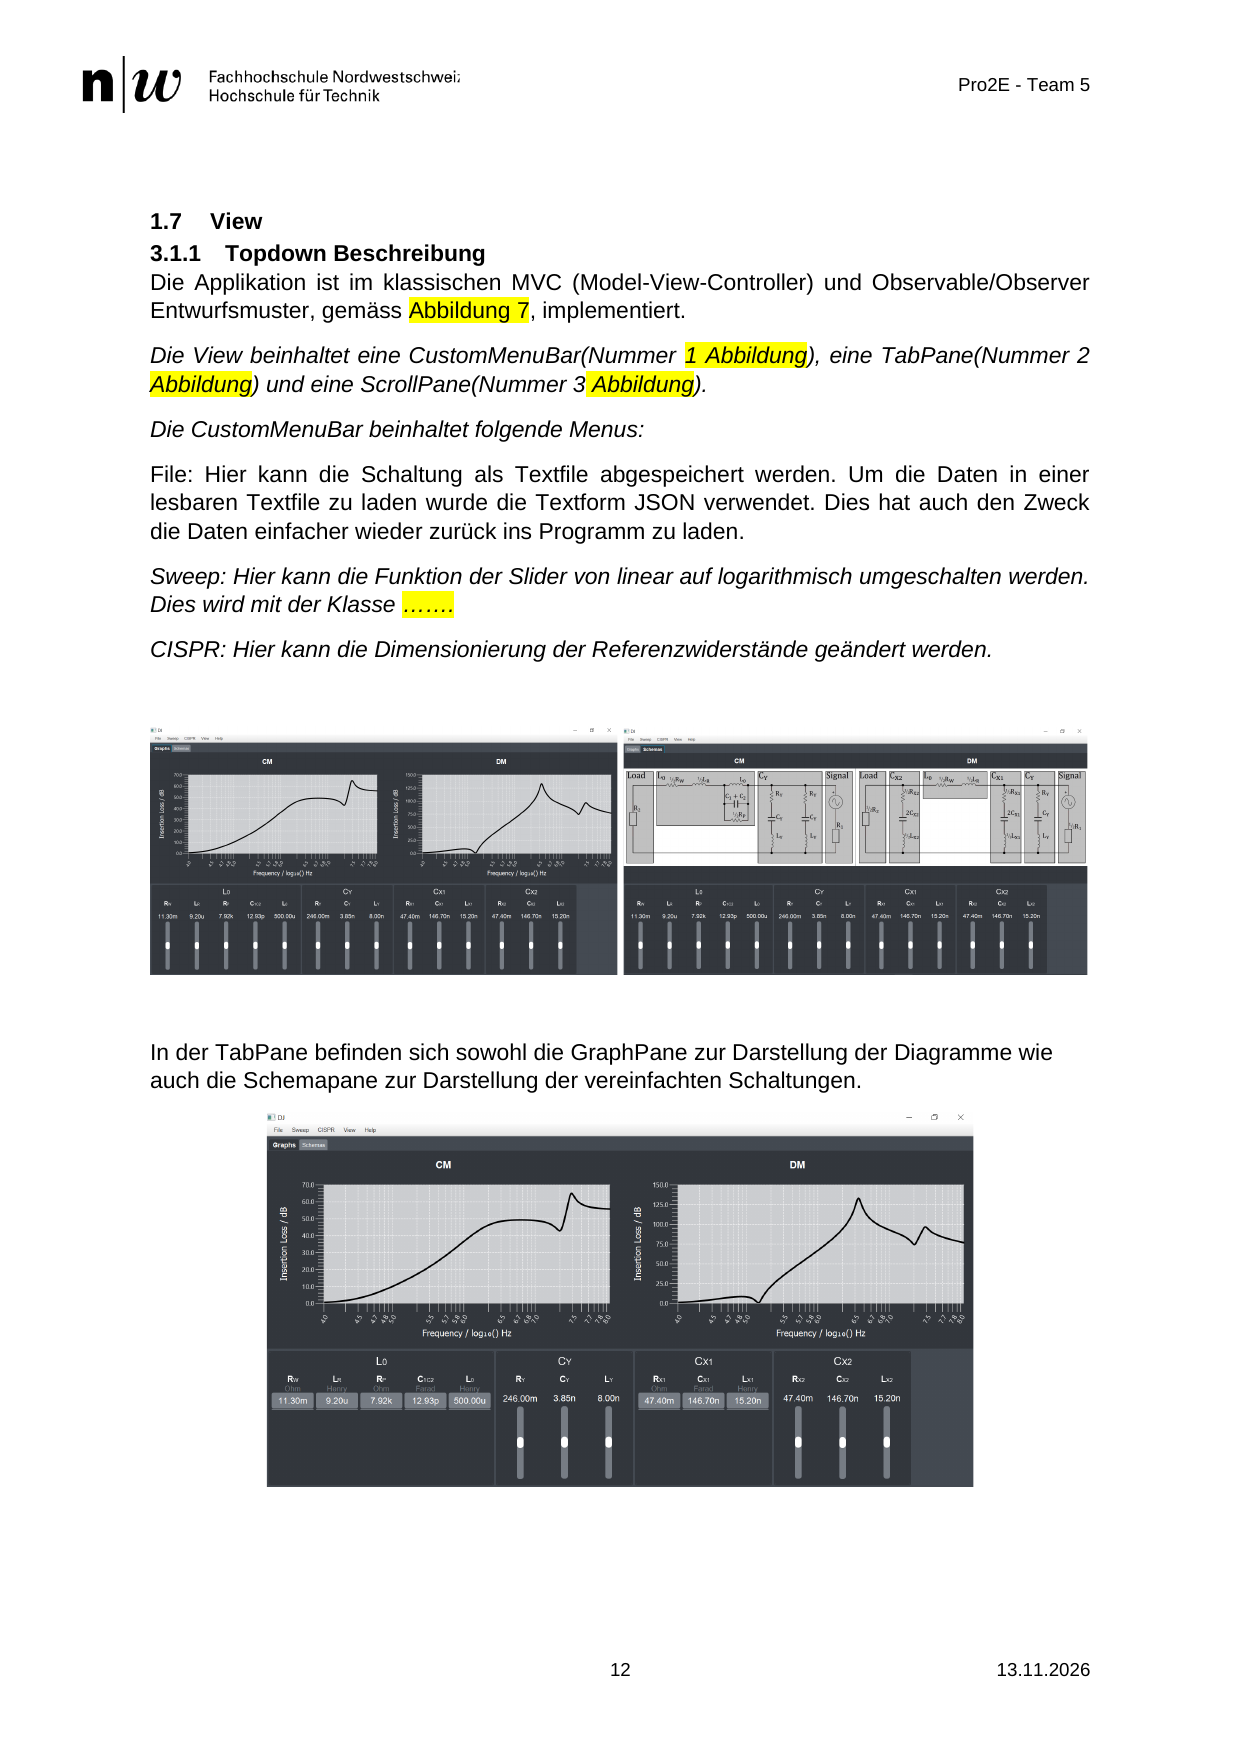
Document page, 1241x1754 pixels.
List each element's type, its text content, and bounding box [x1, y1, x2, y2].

picture [150, 726, 618, 975]
subtitle View [150, 208, 262, 234]
text Die CustomMenuBar beinhaltet folgende Menus: [150, 416, 1090, 442]
picture [623, 727, 1088, 975]
text In der TabPane befinden sich sowohl die GraphPane zur Darstellung der Diagramme wie auch die Schemapane zur Darstellung der vereinfachten Schaltungen. [150, 1038, 1090, 1093]
text File: Hier kann die Schaltung als Textfile abgespeichert werden. Um die Daten in einer lesbaren Textfile zu laden wurde die Textform JSON verwendet. Dies hat auch den Zweck die Daten einfacher wieder zurück ins Programm zu laden. [150, 461, 1090, 544]
picture [266, 1112, 974, 1487]
text Sweep: Hier kann die Funktion der Slider von linear auf logarithmisch umgeschalten werden. Dies wird mit der Klasse ……. [150, 563, 1090, 618]
text Die Applikation ist im klassischen MVC (Model-View-Controller) und Observable/Observer Entwurfsmuster, gemäss Abbildung 7, implementiert. [150, 269, 1090, 323]
text CISPR: Hier kann die Dimensionierung der Referenzwiderstände geändert werden. [150, 636, 1090, 663]
text Die View beinhaltet eine CustomMenuBar(Nummer 1 Abbildung), eine TabPane(Nummer 2 Abbildung) und eine ScrollPane(Nummer 3 Abbildung). [150, 342, 1090, 397]
picture [81, 56, 460, 113]
subtitle Topdown Beschreibung [150, 240, 1090, 267]
